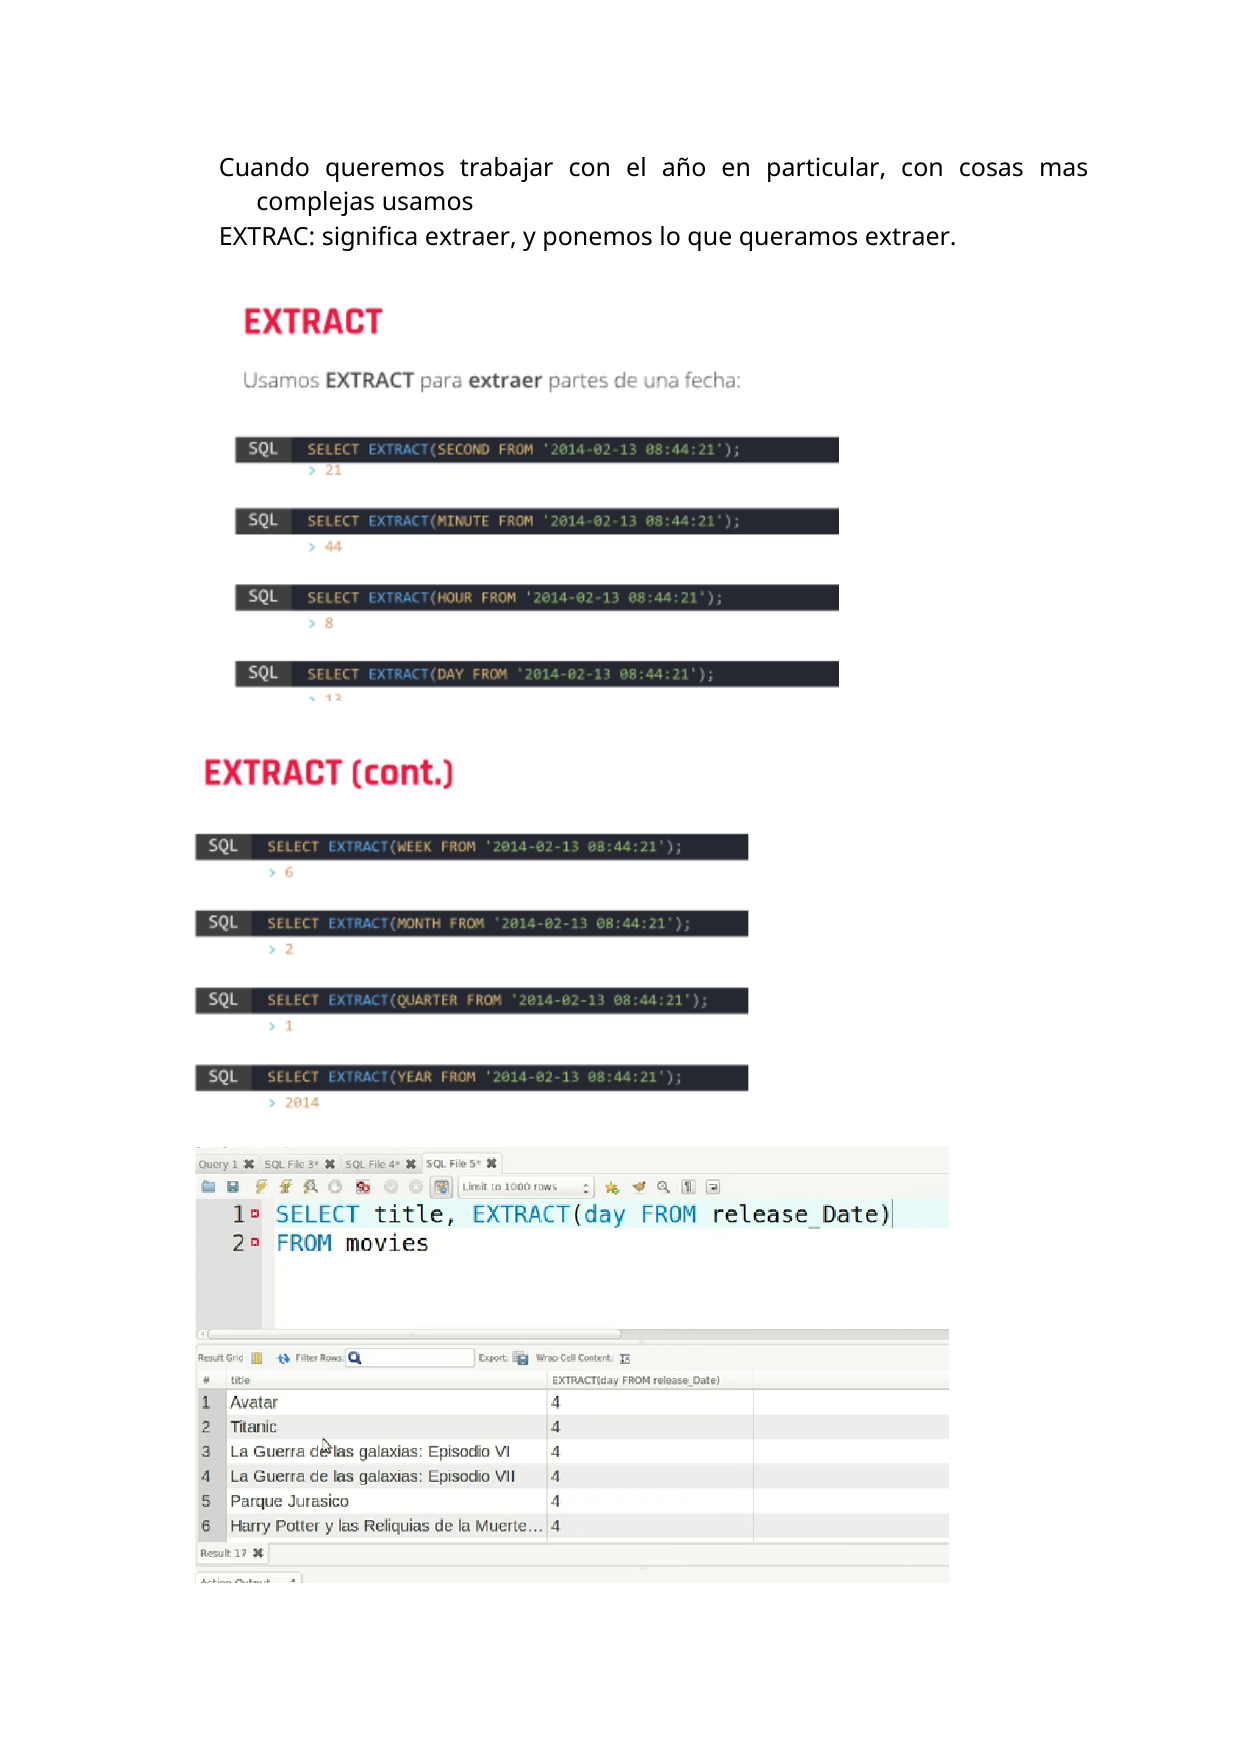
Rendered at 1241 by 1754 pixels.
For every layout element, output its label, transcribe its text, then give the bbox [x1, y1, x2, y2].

list EXTRAC: significa extraer, y ponemos lo que queramos extraer. [219, 218, 1090, 252]
picture [150, 286, 839, 1129]
picture [195, 1147, 950, 1583]
list Cuando queremos trabajar con el año en particular, con cosas mas complejas usamos [219, 150, 1090, 218]
